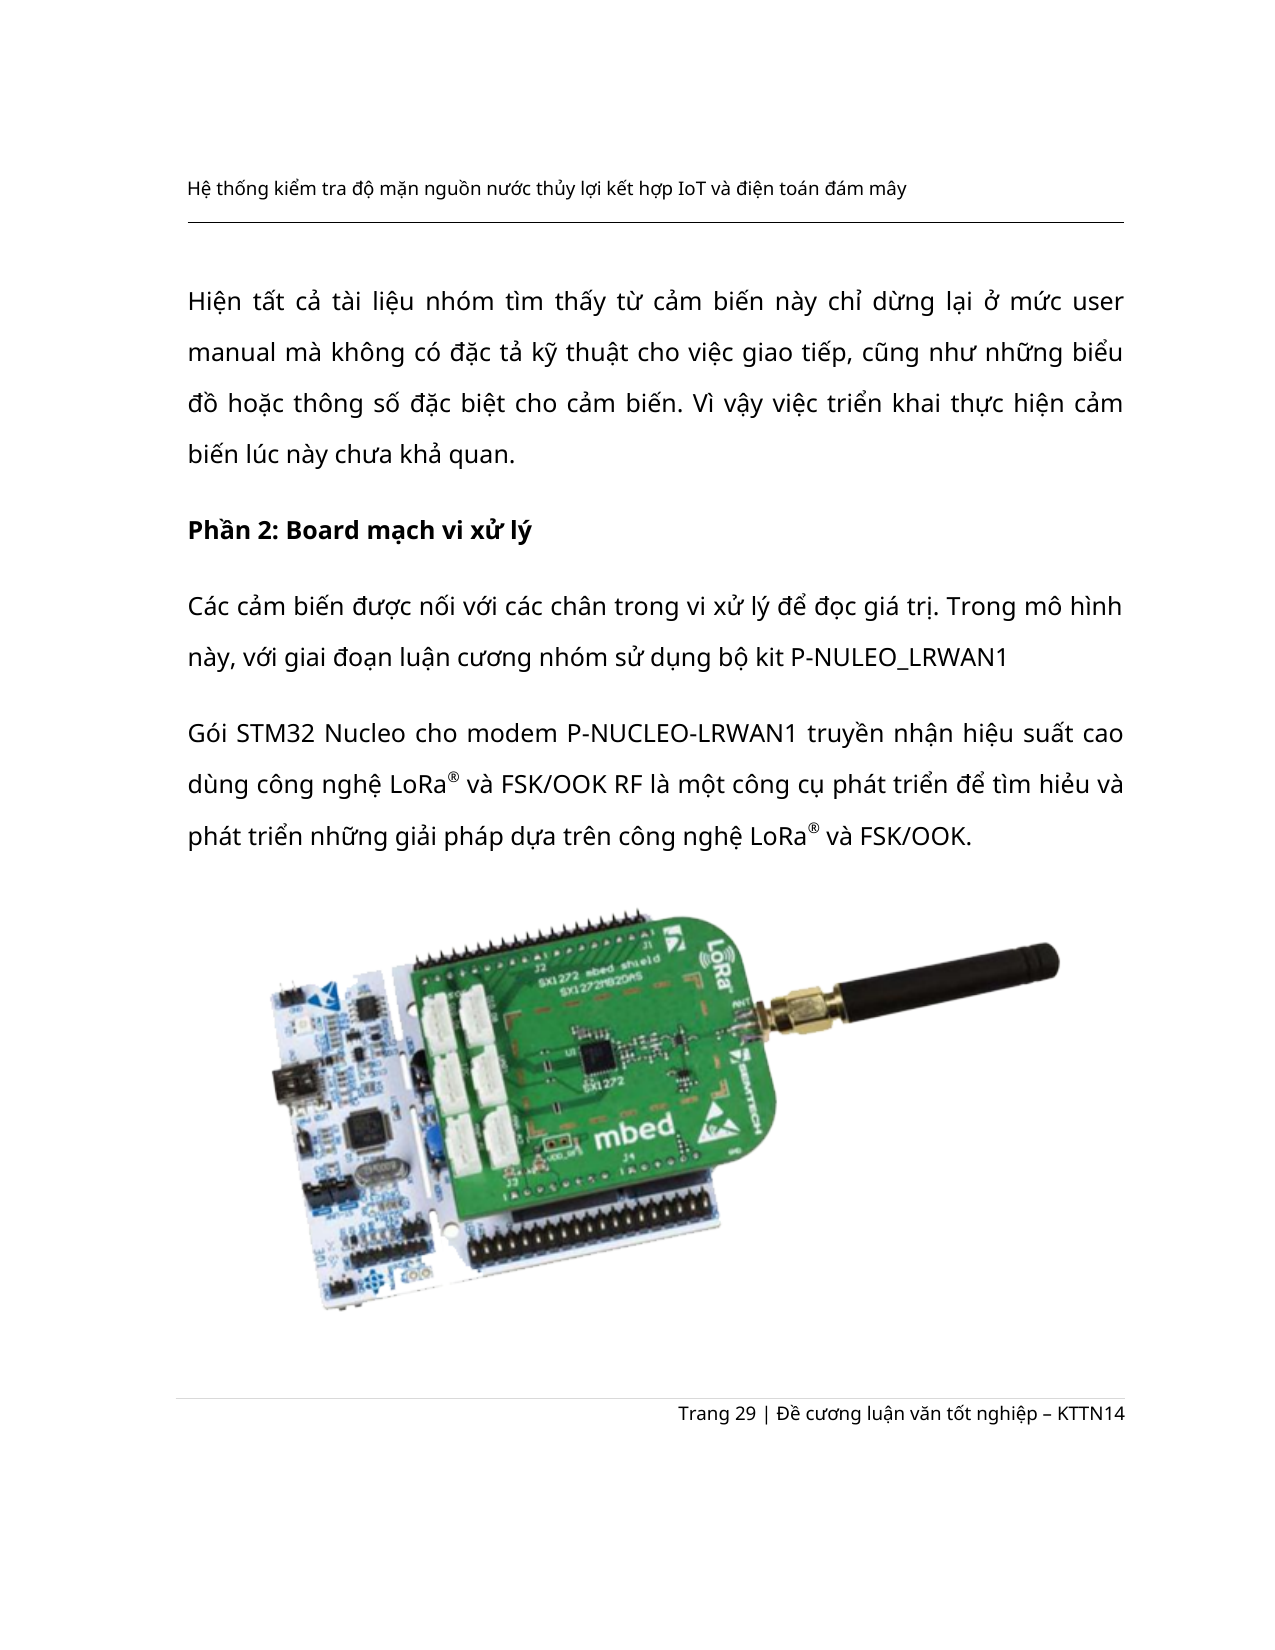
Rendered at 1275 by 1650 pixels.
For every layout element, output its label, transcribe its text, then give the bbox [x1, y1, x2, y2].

text Phần 2: Board mạch vi xử lý [187, 513, 1125, 547]
text Các cảm biến được nối với các chân trong vi xử lý để đọc giá trị. Trong mô hình này, với giai đoạn luận cương nhóm sử dụng bộ kit P-NULEO_LRWAN1 [187, 589, 1125, 674]
picture [236, 894, 1076, 1326]
text Hiện tất cả tài liệu nhóm tìm thấy từ cảm biến này chỉ dừng lại ở mức user manual mà không có đặc tả kỹ thuật cho việc giao tiếp, cũng như những biểu đồ hoặc thông số đặc biệt cho cảm biến. Vì vậy việc triển khai thực hiện cảm biến lúc này chưa khả quan. [187, 284, 1125, 471]
text Gói STM32 Nucleo cho modem P-NUCLEO-LRWAN1 truyền nhận hiệu suất cao dùng công nghệ LoRa® và FSK/OOK RF là một công cụ phát triển để tìm hiẻu và phát triển những giải pháp dựa trên công nghệ LoRa® và FSK/OOK. [187, 716, 1125, 852]
